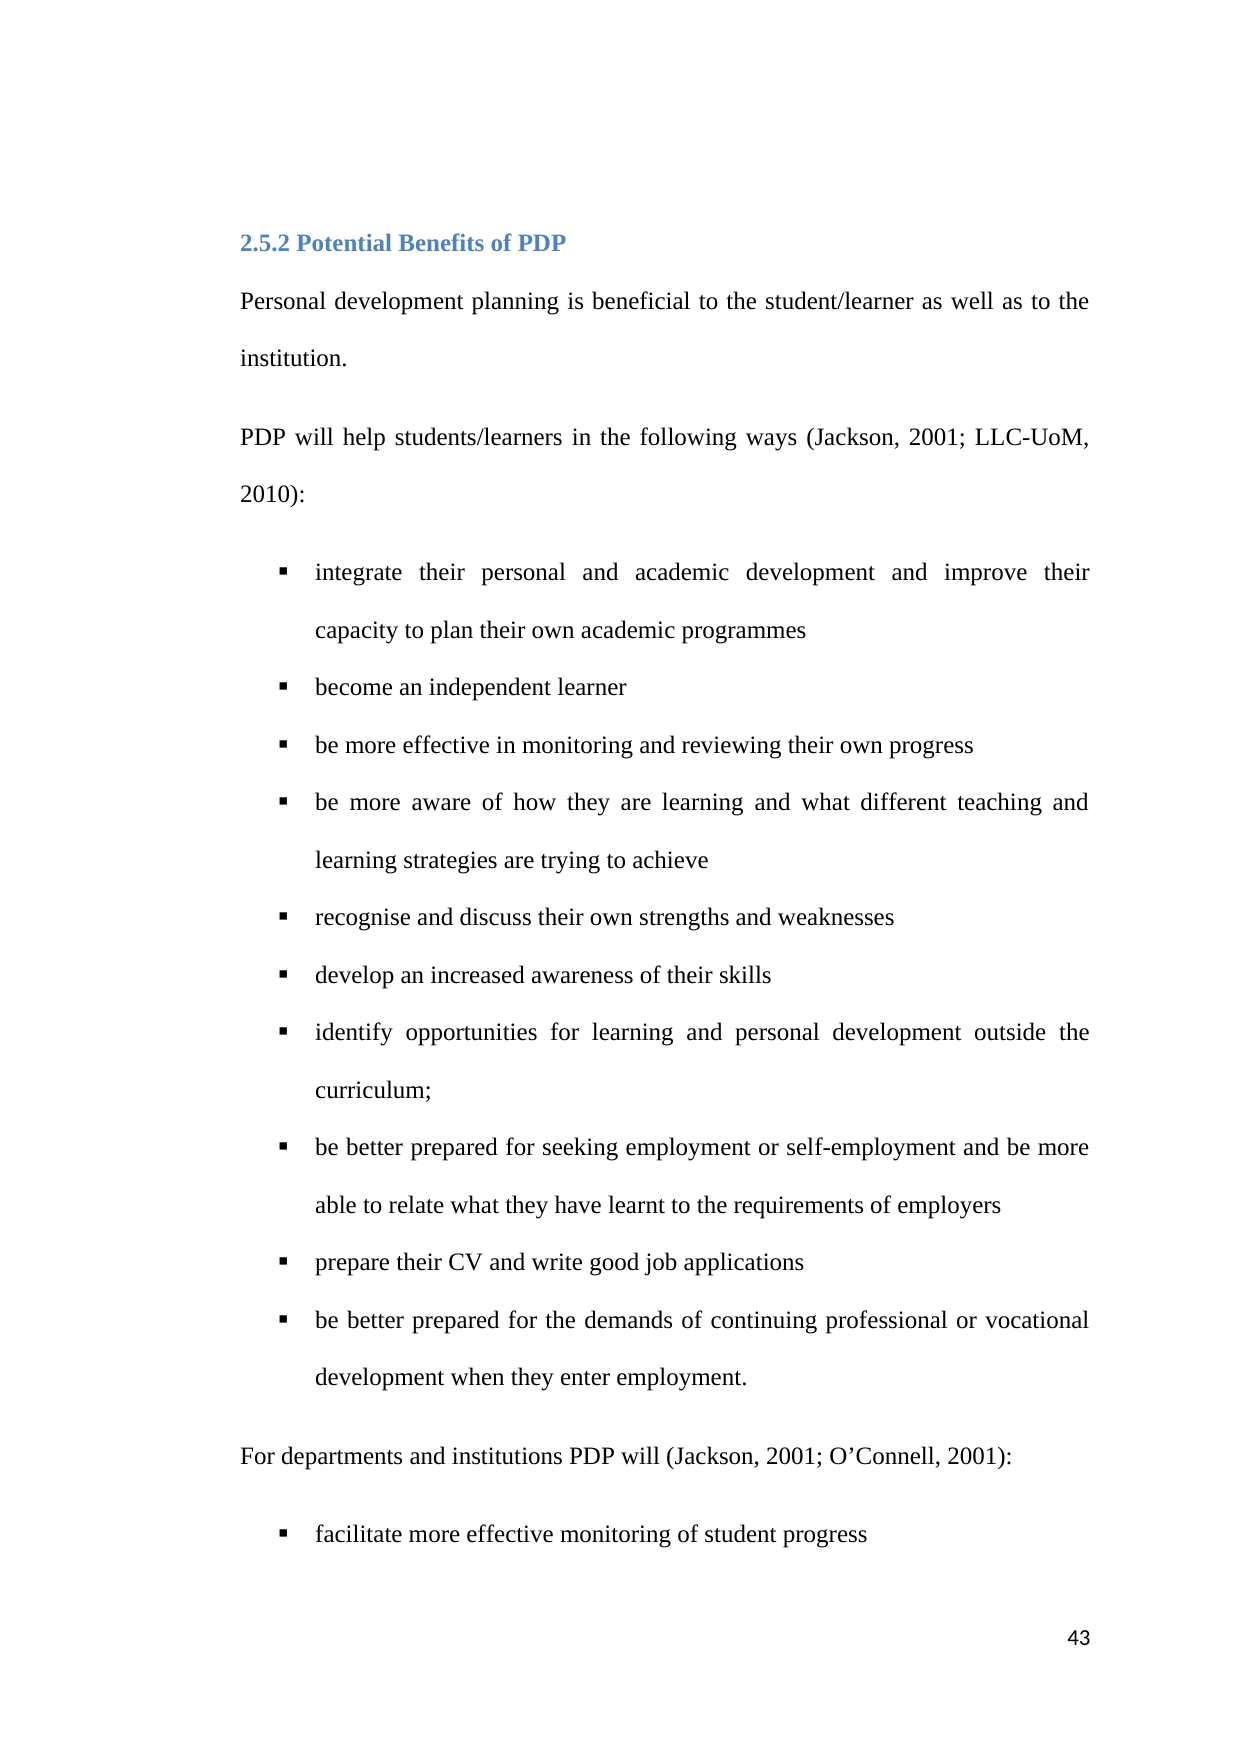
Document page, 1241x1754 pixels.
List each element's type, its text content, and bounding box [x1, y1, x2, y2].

list facilitate more effective monitoring of student progress [277, 1519, 1090, 1548]
list identify opportunities for learning and personal development outside the curriculum; [277, 1017, 1090, 1104]
text For departments and institutions PDP will (Jackson, 2001; O’Connell, 2001): [240, 1441, 1090, 1469]
list be better prepared for seeking employment or self-employment and be more able to relate what they have learnt to the requirements of employers [277, 1132, 1090, 1219]
list be more effective in monitoring and reviewing their own progress [277, 730, 1090, 759]
list be more aware of how they are learning and what different teaching and learning strategies are trying to achieve [277, 787, 1090, 874]
list recognise and discuss their own strengths and weaknesses [277, 902, 1090, 931]
subtitle 2.5.2 Potential Benefits of PDP [240, 228, 1090, 257]
list become an independent learner [277, 672, 1090, 701]
list be better prepared for the demands of continuing professional or vocational development when they enter employment. [277, 1305, 1090, 1391]
list integrate their personal and academic development and improve their capacity to plan their own academic programmes [277, 557, 1090, 644]
text Personal development planning is beneficial to the student/learner as well as to the institution. [240, 286, 1090, 372]
list prepare their CV and write good job applications [277, 1247, 1090, 1276]
list develop an increased awareness of their skills [277, 960, 1090, 989]
text PDP will help students/learners in the following ways (Jackson, 2001; LLC-UoM, 2010): [240, 422, 1090, 508]
